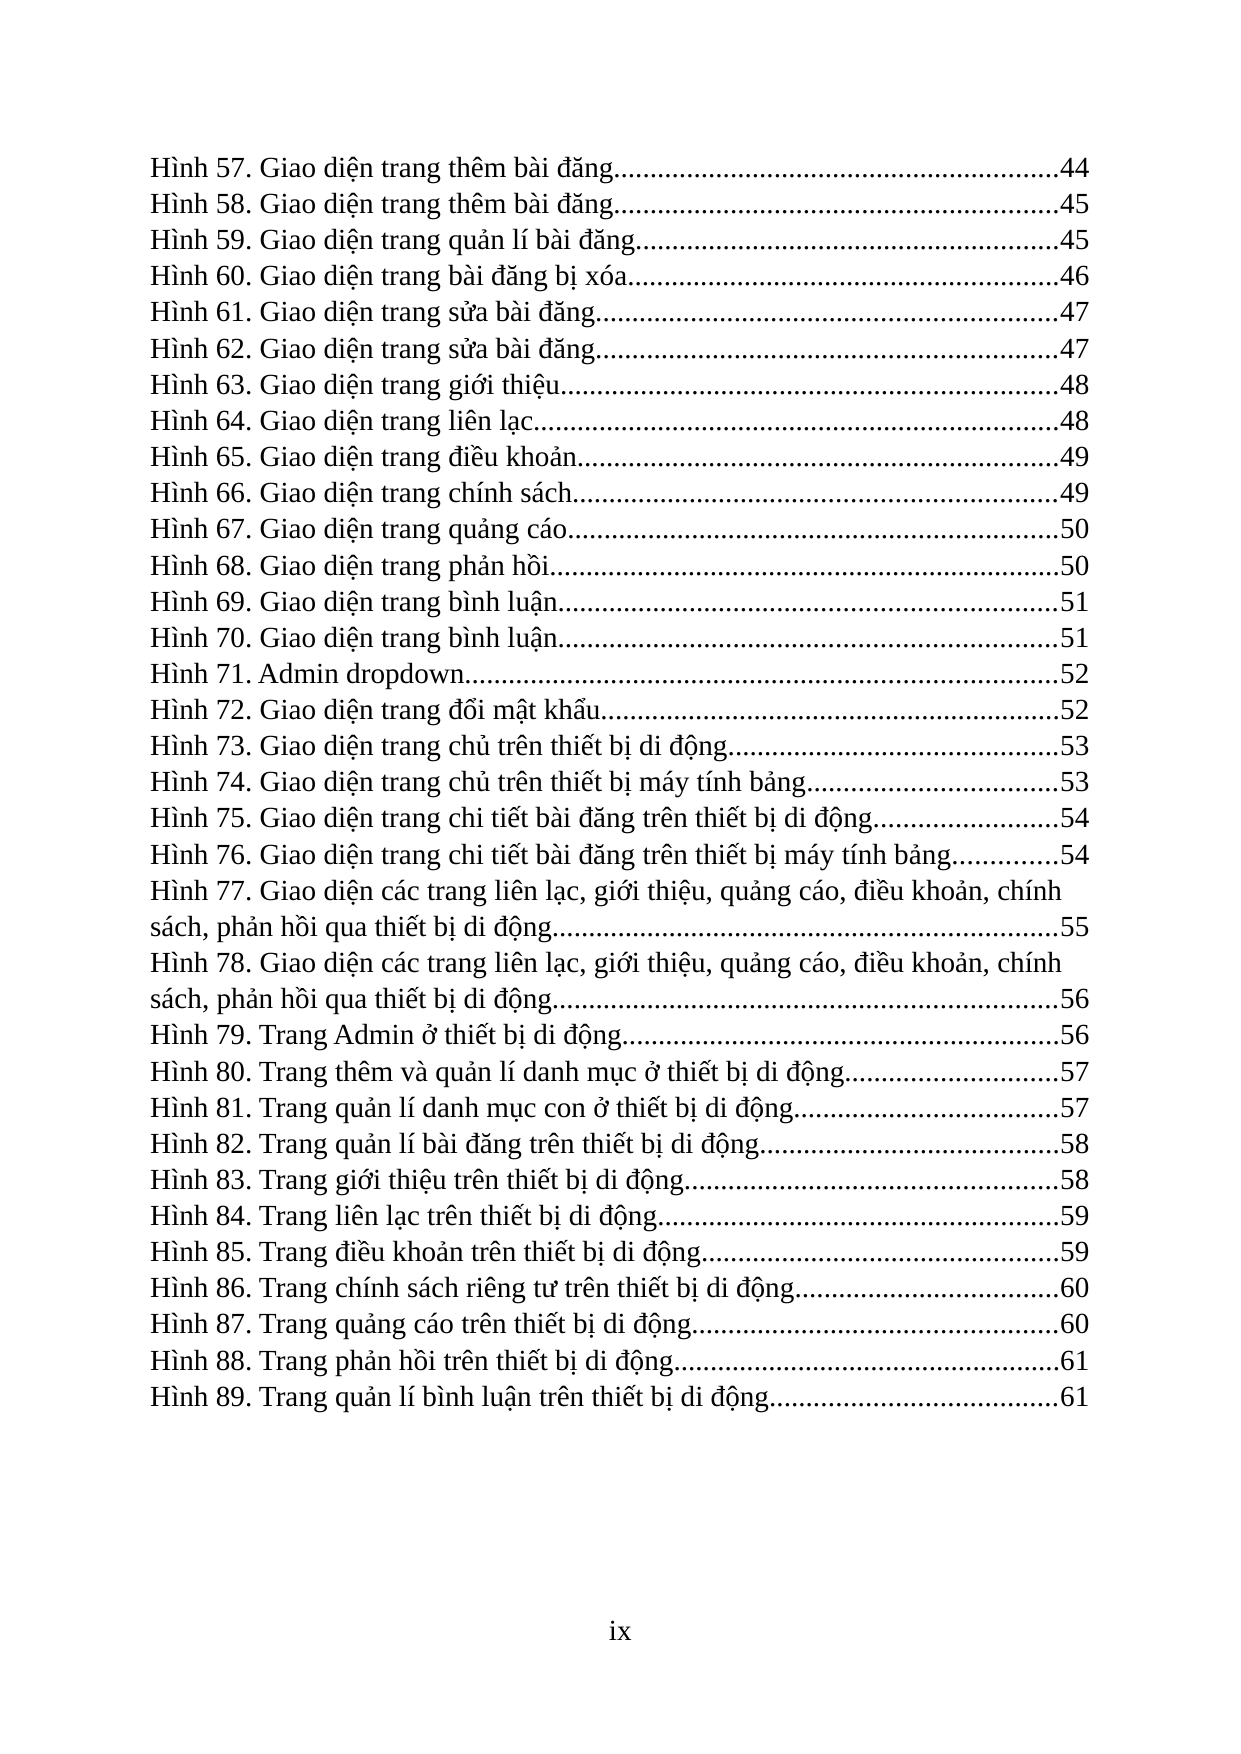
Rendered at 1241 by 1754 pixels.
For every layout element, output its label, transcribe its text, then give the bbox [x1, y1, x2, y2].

text Hình 87. Trang quảng cáo trên thiết bị di động 60 [150, 1307, 1090, 1340]
text Hình 67. Giao diện trang quảng cáo 50 [150, 511, 1090, 545]
text Hình 68. Giao diện trang phản hồi 50 [150, 548, 1090, 581]
text Hình 57. Giao diện trang thêm bài đăng 44 [150, 150, 1090, 183]
text Hình 82. Trang quản lí bài đăng trên thiết bị di động 58 [150, 1126, 1090, 1159]
text Hình 88. Trang phản hồi trên thiết bị di động 61 [150, 1343, 1090, 1376]
text Hình 70. Giao diện trang bình luận 51 [150, 620, 1090, 653]
text Hình 77. Giao diện các trang liên lạc, giới thiệu, quảng cáo, điều khoản, chính sách, phản hồi qua thiết bị di động 55 [150, 873, 1090, 943]
text Hình 64. Giao diện trang liên lạc 48 [150, 403, 1090, 437]
text Hình 80. Trang thêm và quản lí danh mục ở thiết bị di động 57 [150, 1054, 1090, 1087]
text Hình 71. Admin dropdown 52 [150, 656, 1090, 689]
text Hình 58. Giao diện trang thêm bài đăng 45 [150, 186, 1090, 220]
text Hình 76. Giao diện trang chi tiết bài đăng trên thiết bị máy tính bảng 54 [150, 837, 1090, 870]
text Hình 60. Giao diện trang bài đăng bị xóa 46 [150, 258, 1090, 292]
text Hình 85. Trang điều khoản trên thiết bị di động 59 [150, 1234, 1090, 1268]
text Hình 59. Giao diện trang quản lí bài đăng 45 [150, 222, 1090, 256]
text Hình 63. Giao diện trang giới thiệu 48 [150, 367, 1090, 400]
text Hình 61. Giao diện trang sửa bài đăng 47 [150, 294, 1090, 328]
text Hình 84. Trang liên lạc trên thiết bị di động 59 [150, 1198, 1090, 1232]
text Hình 86. Trang chính sách riêng tư trên thiết bị di động 60 [150, 1271, 1090, 1304]
text Hình 79. Trang Admin ở thiết bị di động 56 [150, 1017, 1090, 1051]
text Hình 66. Giao diện trang chính sách 49 [150, 475, 1090, 509]
text Hình 78. Giao diện các trang liên lạc, giới thiệu, quảng cáo, điều khoản, chính sách, phản hồi qua thiết bị di động 56 [150, 945, 1090, 1015]
text Hình 74. Giao diện trang chủ trên thiết bị máy tính bảng 53 [150, 764, 1090, 798]
text Hình 83. Trang giới thiệu trên thiết bị di động 58 [150, 1162, 1090, 1196]
text Hình 62. Giao diện trang sửa bài đăng 47 [150, 331, 1090, 364]
text Hình 81. Trang quản lí danh mục con ở thiết bị di động 57 [150, 1090, 1090, 1123]
text Hình 65. Giao diện trang điều khoản 49 [150, 439, 1090, 473]
text Hình 89. Trang quản lí bình luận trên thiết bị di động 61 [150, 1379, 1090, 1412]
text Hình 72. Giao diện trang đổi mật khẩu 52 [150, 692, 1090, 726]
text Hình 75. Giao diện trang chi tiết bài đăng trên thiết bị di động 54 [150, 801, 1090, 834]
text Hình 69. Giao diện trang bình luận 51 [150, 584, 1090, 617]
text Hình 73. Giao diện trang chủ trên thiết bị di động 53 [150, 728, 1090, 762]
